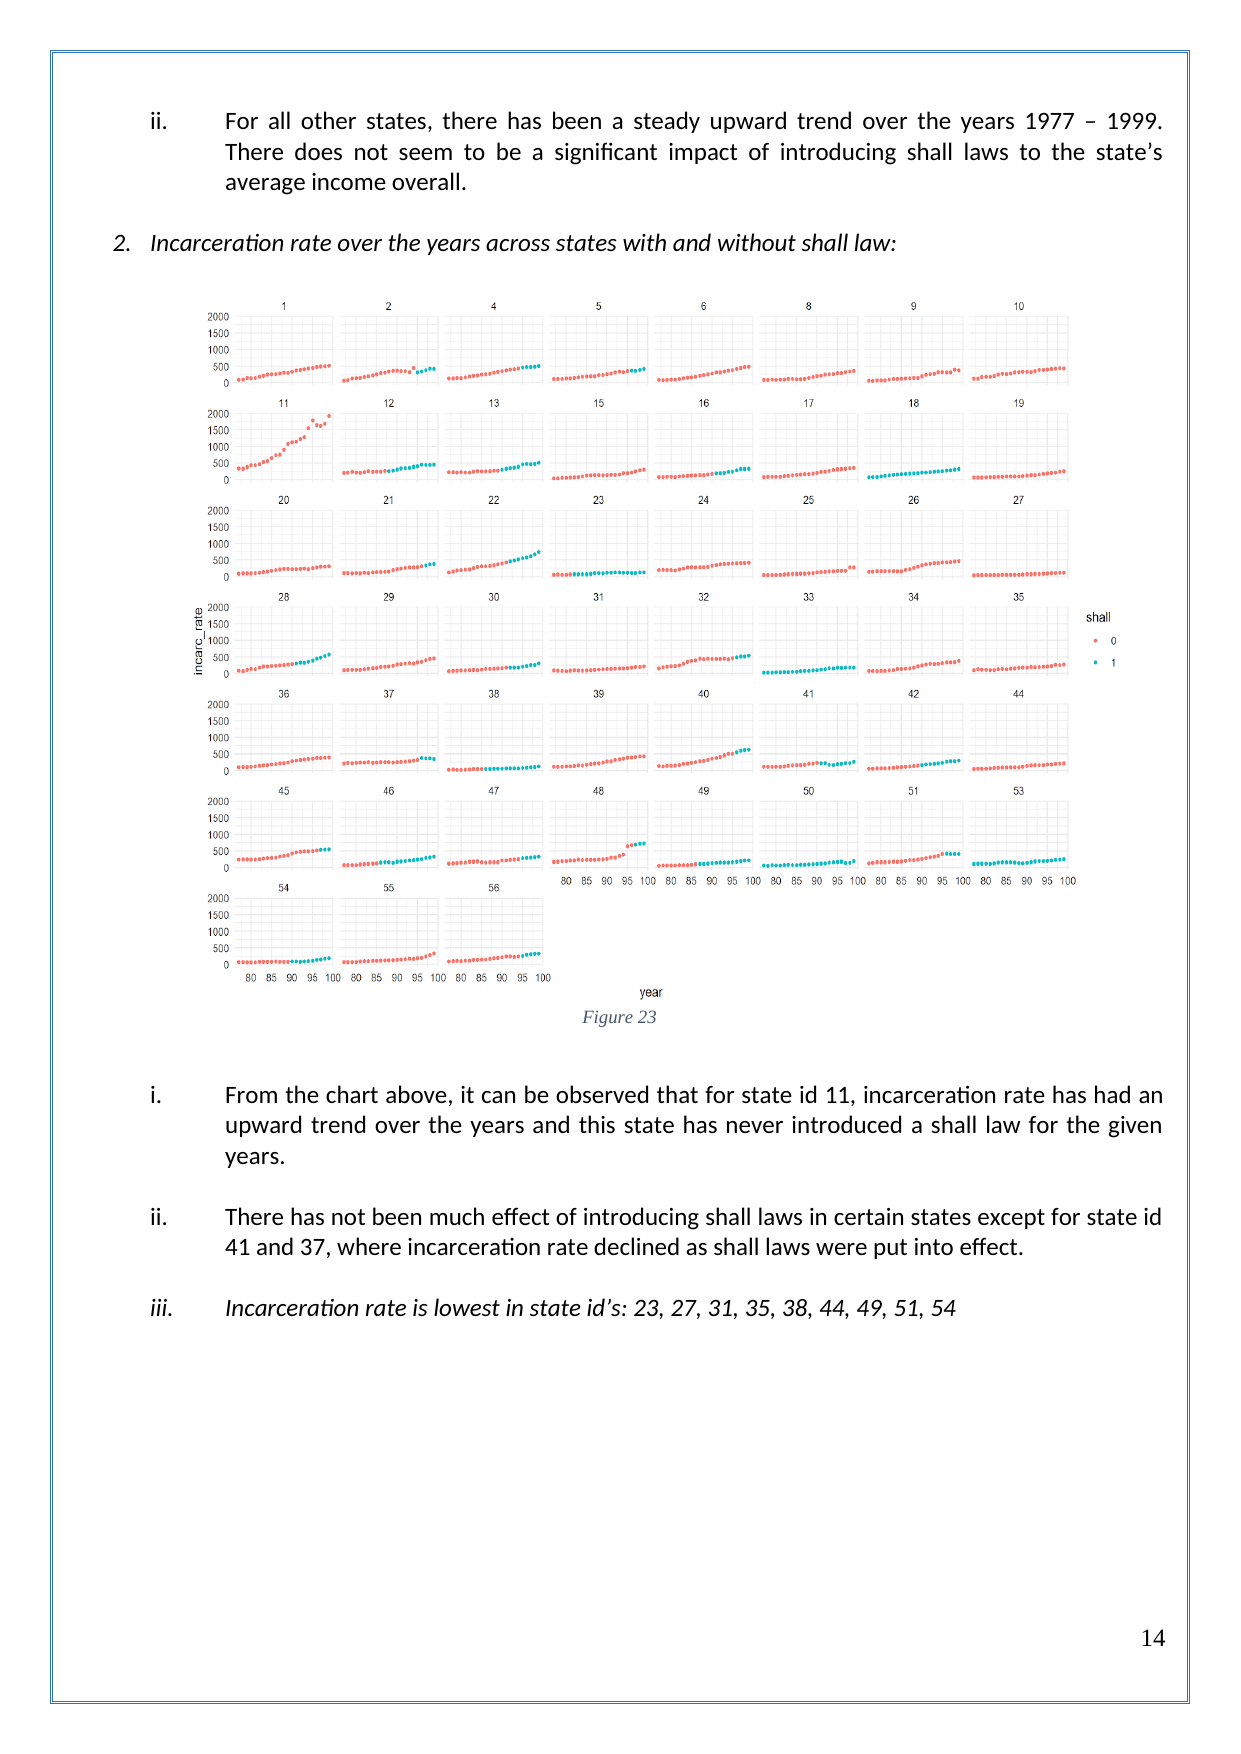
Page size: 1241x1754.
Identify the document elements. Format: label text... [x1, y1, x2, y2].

list From the chart above, it can be observed that for state id 11, incarceration rate has had an upward trend over the years and this state has never introduced a shall law for the given years. [150, 1079, 1165, 1170]
list Incarceration rate is lowest in state id’s: 23, 27, 31, 35, 38, 44, 49, 51, 54 [150, 1292, 1165, 1323]
list Incarceration rate over the years across states with and without shall law: [112, 228, 1165, 258]
picture [187, 288, 1128, 1006]
list There has not been much effect of introducing shall laws in certain states except for state id 41 and 37, where incarceration rate declined as shall laws were put into effect. [150, 1201, 1165, 1262]
text Figure 23 [75, 1006, 1165, 1027]
list For all other states, there has been a steady upward trend over the years 1977 – 1999. There does not seem to be a significant impact of introducing shall laws to the state’s average income overall. [150, 106, 1165, 197]
